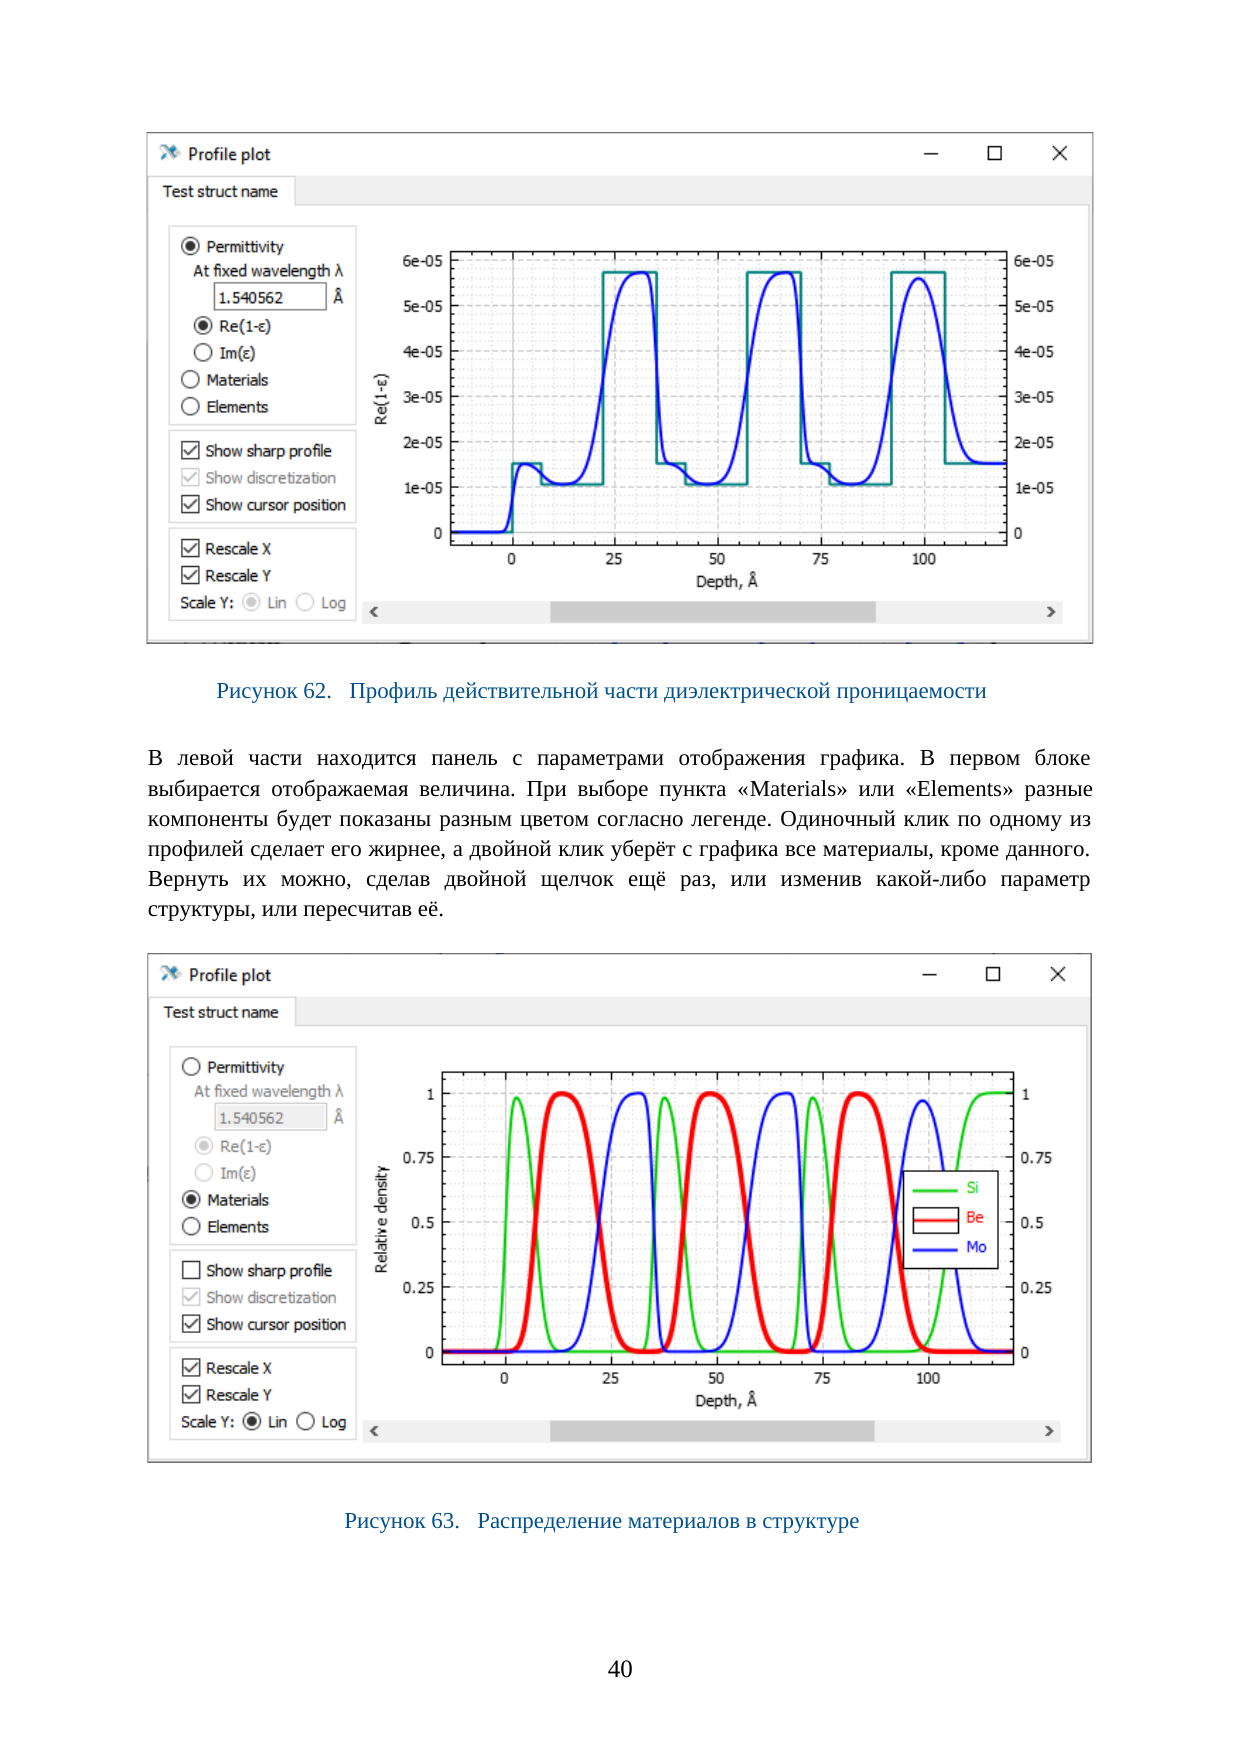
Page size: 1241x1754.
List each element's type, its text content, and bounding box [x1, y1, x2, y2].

picture [147, 953, 1092, 1463]
list Профиль действительной части диэлектрической проницаемости [178, 644, 1093, 703]
picture [146, 132, 1094, 644]
text В левой части находится панель с параметрами отображения графика. В первом блоке выбирается отображаемая величина. При выборе пункта «Materials» или «Elements» разные компоненты будет показаны разным цветом согласно легенде. Одиночный клик по одному из профилей сделает его жирнее, а двойной клик уберёт с графика все материалы, кроме данного. Вернуть их можно, сделав двойной щелчок ещё раз, или изменив какой-либо параметр структуры, или пересчитав её. [148, 744, 1093, 922]
